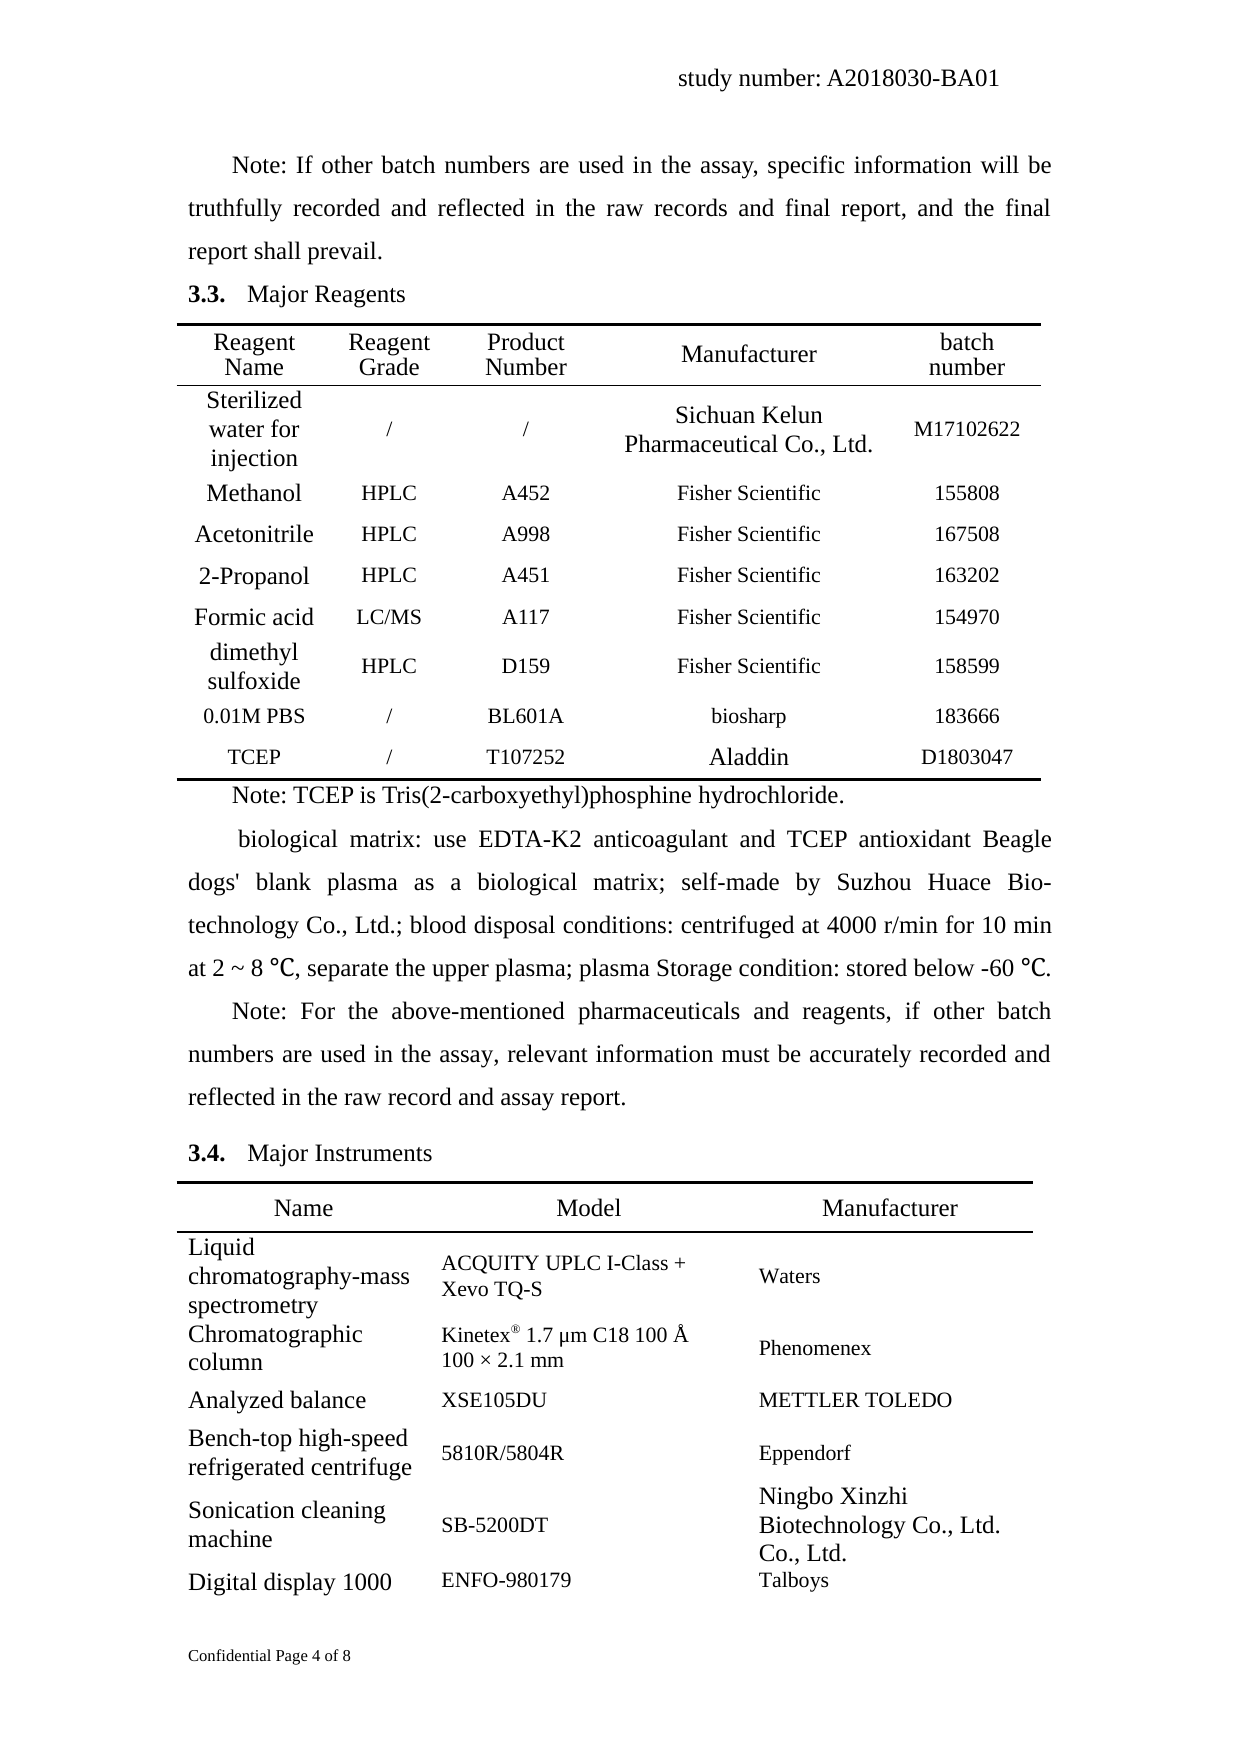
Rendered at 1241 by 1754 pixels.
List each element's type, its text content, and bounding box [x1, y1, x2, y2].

table_cell / [331, 695, 447, 736]
table_cell T107252 [447, 736, 605, 777]
table_cell A117 [447, 596, 605, 637]
table_cell HPLC [331, 555, 447, 596]
text Note: TCEP is Tris(2-carboxyethyl)phosphine hydrochloride. [188, 781, 1052, 809]
table_cell 155808 [893, 472, 1041, 513]
table_cell Formic acid [177, 596, 331, 637]
text Note: If other batch numbers are used in the assay, specific information will be truthfully recorded and reflected in the raw records and final report, and the final report shall prevail. [188, 150, 1052, 265]
table_cell dimethyl sulfoxide [177, 637, 331, 695]
text Note: For the above-mentioned pharmaceuticals and reagents, if other batch numbers are used in the assay, relevant information must be accurately recorded and reflected in the raw record and assay report. [188, 996, 1052, 1111]
table_header Manufacturer [605, 326, 893, 384]
table_cell / [331, 736, 447, 777]
table_cell Liquid chromatography-mass spectrometry [177, 1233, 430, 1319]
table_cell ACQUITY UPLC I-Class + Xevo TQ-S [430, 1233, 747, 1319]
table_cell / [331, 386, 447, 472]
table_cell Talboys [747, 1567, 1032, 1596]
table_cell Analyzed balance [177, 1376, 430, 1423]
table_cell Fisher Scientific [605, 596, 893, 637]
table_cell METTLER TOLEDO [747, 1376, 1032, 1423]
text biological matrix: use EDTA-K2 anticoagulant and TCEP antioxidant Beagle dogs' blank plasma as a biological matrix; self-made by Suzhou Huace Bio-technology Co., Ltd.; blood disposal conditions: centrifuged at 4000 r/min for 10 min at 2 ~ 8 ℃, separate the upper plasma; plasma Storage condition: stored below -60 ℃. [188, 824, 1052, 982]
table_cell A452 [447, 472, 605, 513]
table_cell 158599 [893, 637, 1041, 695]
table_cell biosharp [605, 695, 893, 736]
table_cell Kinetex® 1.7 μm C18 100 Å 100 × 2.1 mm [430, 1319, 747, 1376]
table_cell Fisher Scientific [605, 472, 893, 513]
table_cell M17102622 [893, 386, 1041, 472]
table_cell 154970 [893, 596, 1041, 637]
table_cell BL601A [447, 695, 605, 736]
table_cell Aladdin [605, 736, 893, 777]
table_cell HPLC [331, 472, 447, 513]
table_cell A451 [447, 555, 605, 596]
table_cell Eppendorf [747, 1424, 1032, 1481]
table_cell Phenomenex [747, 1319, 1032, 1376]
table_cell Sonication cleaning machine [177, 1481, 430, 1567]
table_cell / [447, 386, 605, 472]
table_cell Methanol [177, 472, 331, 513]
table_cell HPLC [331, 513, 447, 554]
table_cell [177, 1567, 430, 1596]
table_cell HPLC [331, 637, 447, 695]
table_header batch number [893, 326, 1041, 384]
table_cell SB-5200DT [430, 1481, 747, 1567]
table_cell 167508 [893, 513, 1041, 554]
table_cell 0.01M PBS [177, 695, 331, 736]
table_cell XSE105DU [430, 1376, 747, 1423]
table_header Product Number [447, 326, 605, 384]
table_cell Waters [747, 1233, 1032, 1319]
table_header Name [177, 1184, 430, 1231]
table_cell LC/MS [331, 596, 447, 637]
table_cell Sterilized water for injection [177, 386, 331, 472]
table_cell ENFO-980179 [430, 1567, 747, 1596]
list Major Reagents [188, 279, 1052, 308]
table_cell Chromatographic column [177, 1319, 430, 1376]
table_cell A998 [447, 513, 605, 554]
table_cell Sichuan Kelun Pharmaceutical Co., Ltd. [605, 386, 893, 472]
table_cell TCEP [177, 736, 331, 777]
table_cell 163202 [893, 555, 1041, 596]
table_cell Fisher Scientific [605, 555, 893, 596]
table_header Reagent Grade [331, 326, 447, 384]
table_cell Ningbo Xinzhi Biotechnology Co., Ltd. Co., Ltd. [747, 1481, 1032, 1567]
table_header Model [430, 1184, 747, 1231]
table_cell Fisher Scientific [605, 637, 893, 695]
table_cell Fisher Scientific [605, 513, 893, 554]
table_header Manufacturer [747, 1184, 1032, 1231]
table_cell Acetonitrile [177, 513, 331, 554]
table_cell D159 [447, 637, 605, 695]
table_cell D1803047 [893, 736, 1041, 777]
table_cell 2-Propanol [177, 555, 331, 596]
table_cell Bench-top high-speed refrigerated centrifuge [177, 1424, 430, 1481]
list Major Instruments [188, 1138, 1052, 1167]
table_header Reagent Name [177, 326, 331, 384]
table_cell 183666 [893, 695, 1041, 736]
table_cell 5810R/5804R [430, 1424, 747, 1481]
